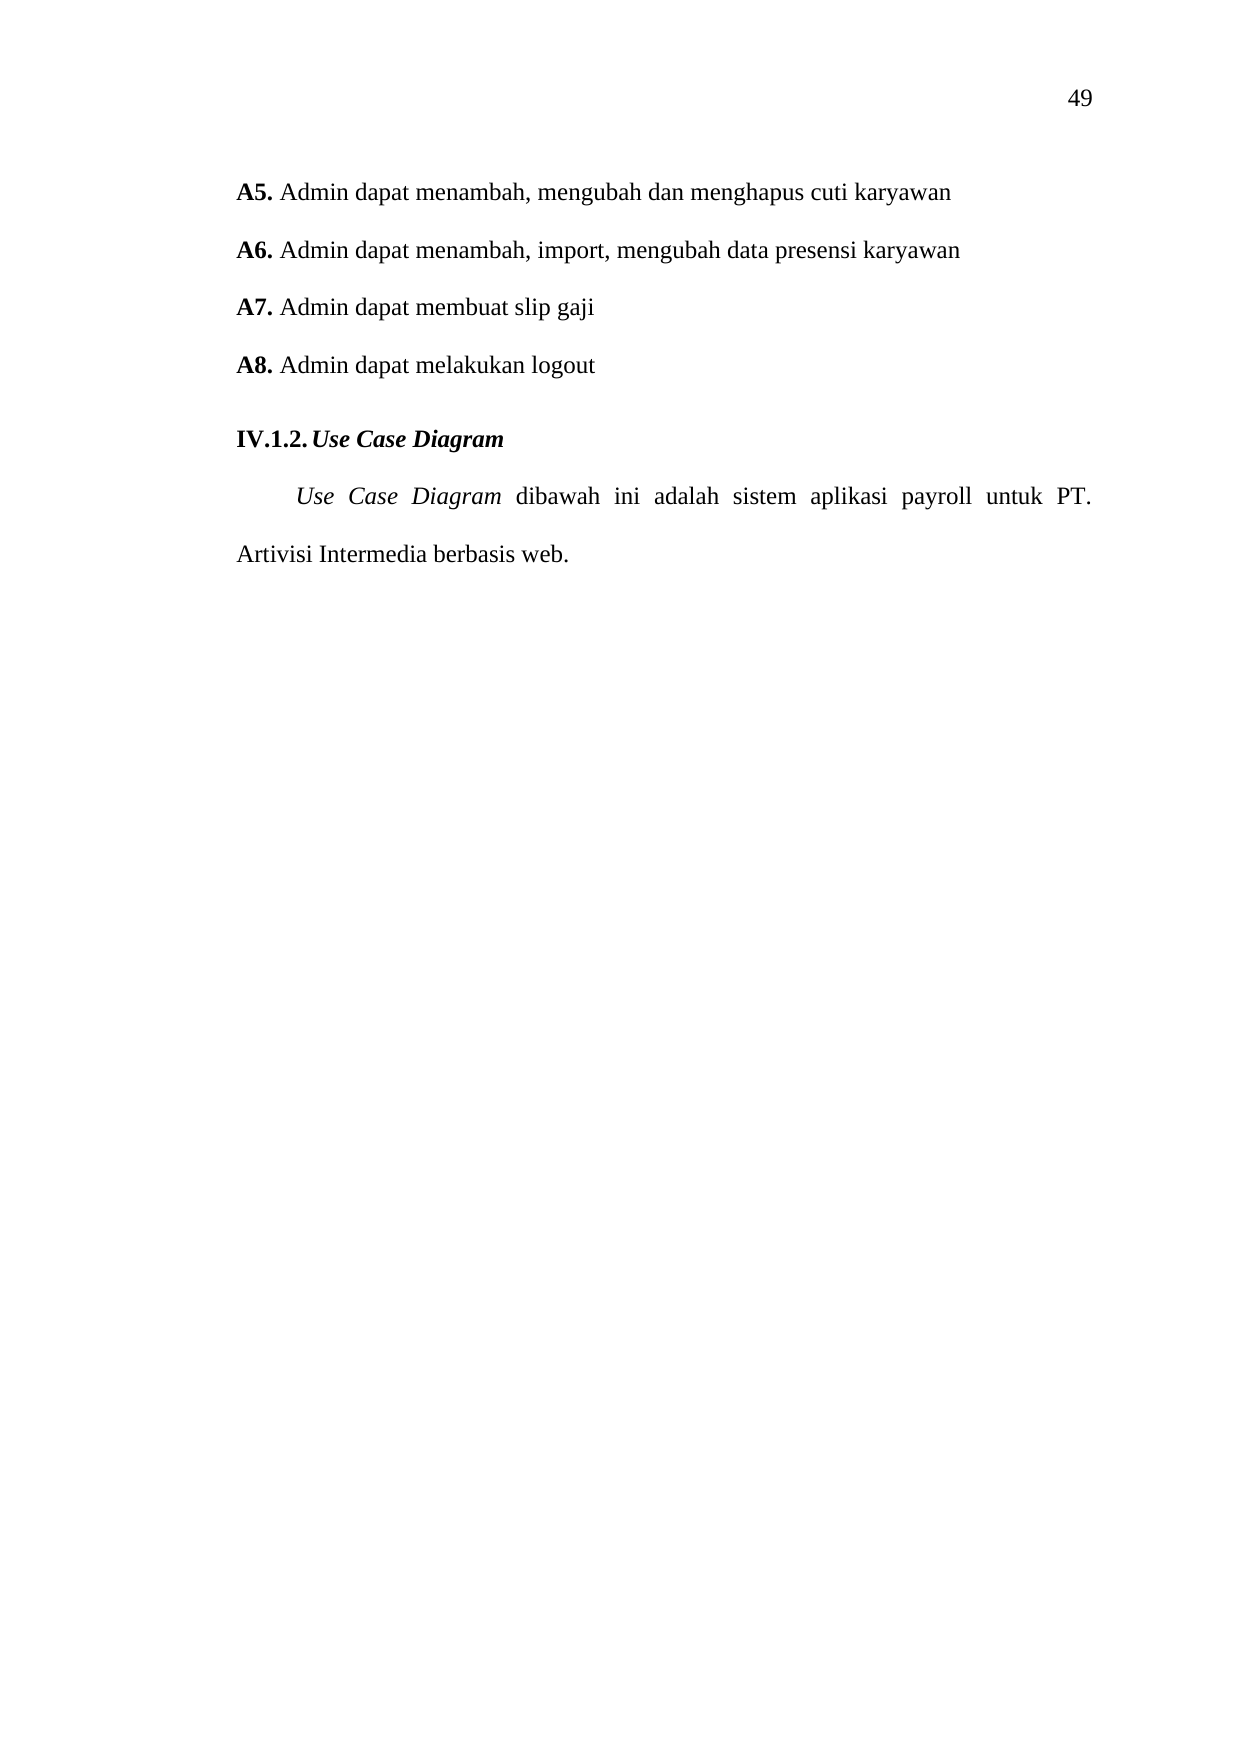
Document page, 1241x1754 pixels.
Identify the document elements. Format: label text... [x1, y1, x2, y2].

text Use Case Diagram dibawah ini adalah sistem aplikasi payroll untuk PT. Artivisi Intermedia berbasis web. [236, 481, 1092, 568]
list Admin dapat menambah, mengubah dan menghapus cuti karyawan [236, 177, 1092, 206]
list Admin dapat melakukan logout [236, 350, 1092, 378]
subtitle Use Case Diagram [236, 424, 1092, 453]
list Admin dapat menambah, import, mengubah data presensi karyawan [236, 235, 1092, 263]
list Admin dapat membuat slip gaji [236, 292, 1092, 321]
